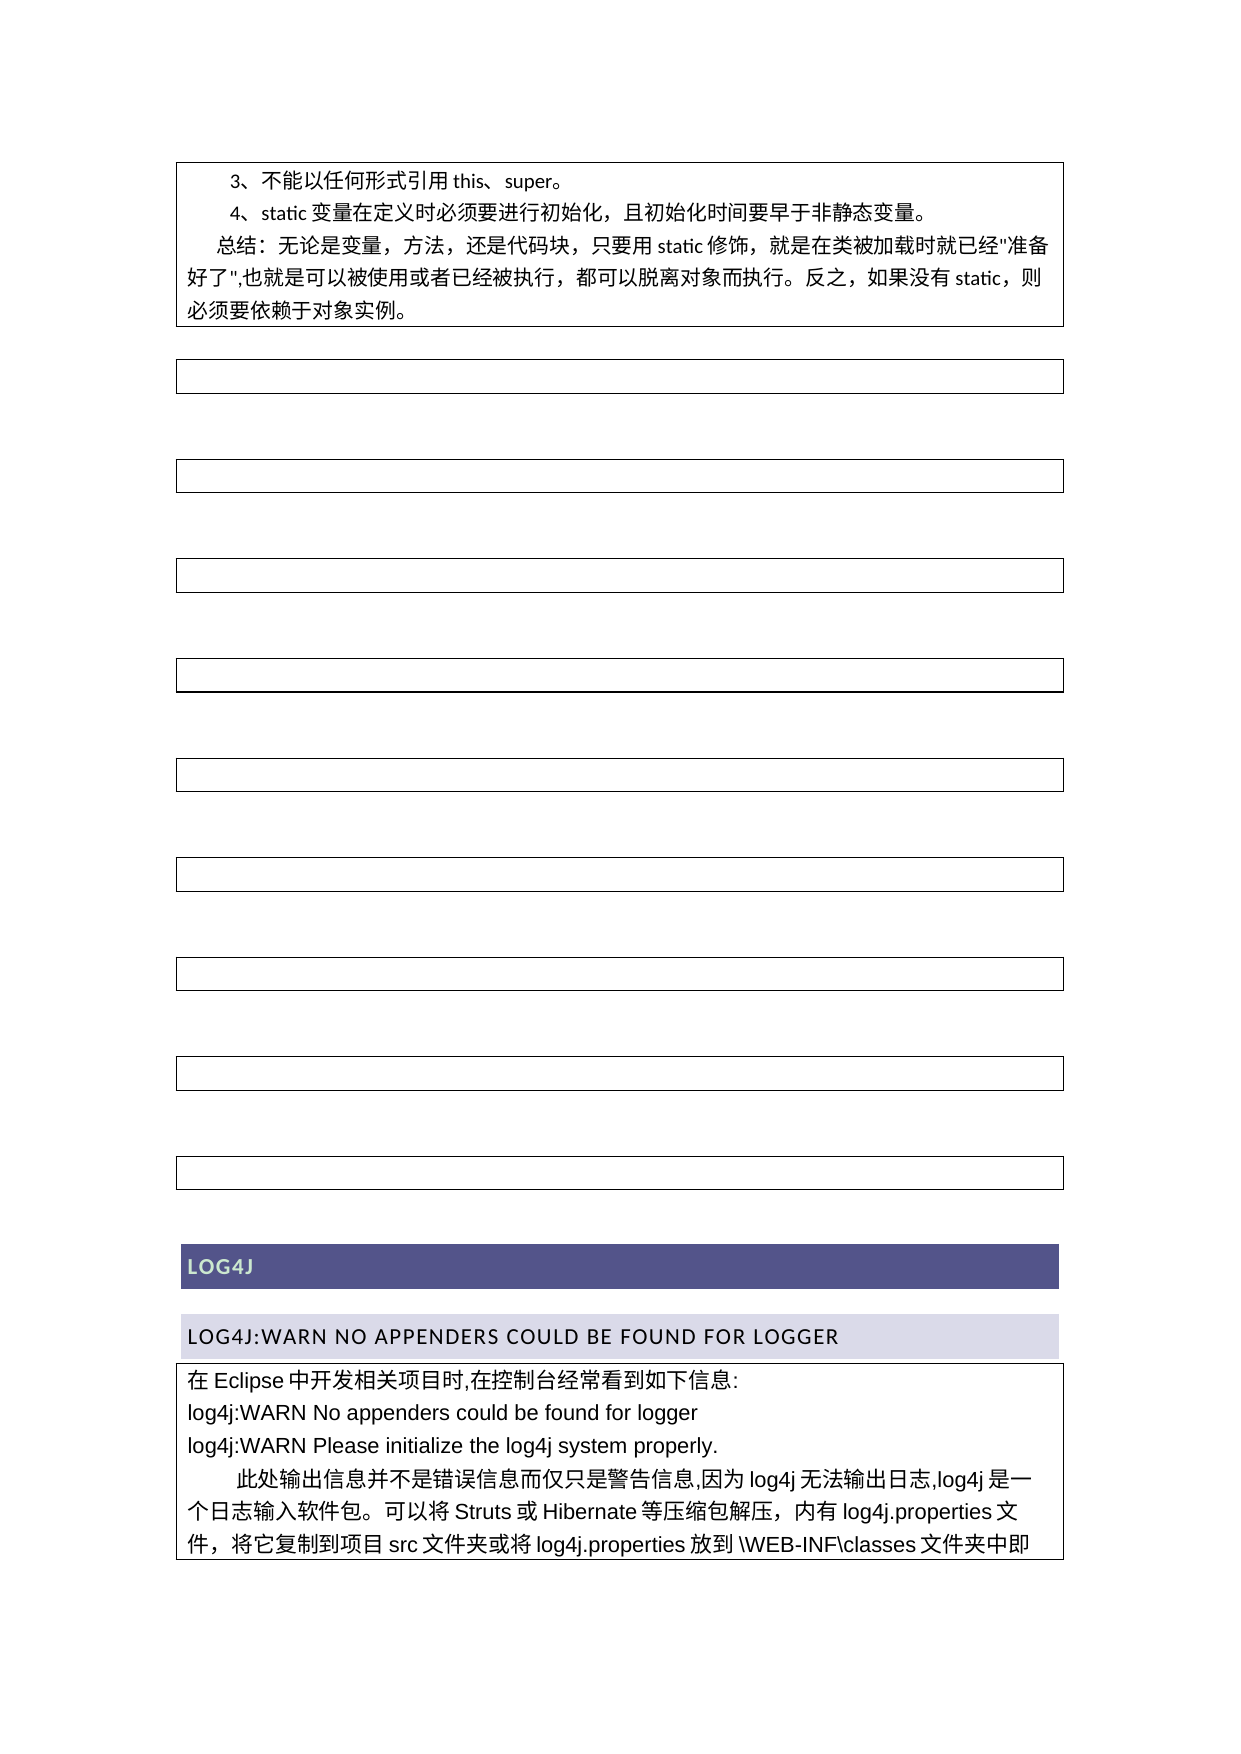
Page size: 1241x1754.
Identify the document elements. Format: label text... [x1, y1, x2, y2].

subtitle Log4j [188, 1250, 1053, 1282]
table_header [177, 360, 1063, 393]
subtitle log4j:WARN No appenders could be found for logger [188, 1320, 1053, 1352]
table_header [177, 1057, 1063, 1090]
table_header [177, 659, 1063, 691]
table_header [177, 759, 1063, 791]
table_header [177, 858, 1063, 891]
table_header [177, 163, 1063, 326]
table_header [177, 1364, 1063, 1559]
table_header [177, 460, 1063, 492]
table_header [177, 1157, 1063, 1189]
table_header [177, 559, 1063, 592]
table_header [177, 958, 1063, 990]
